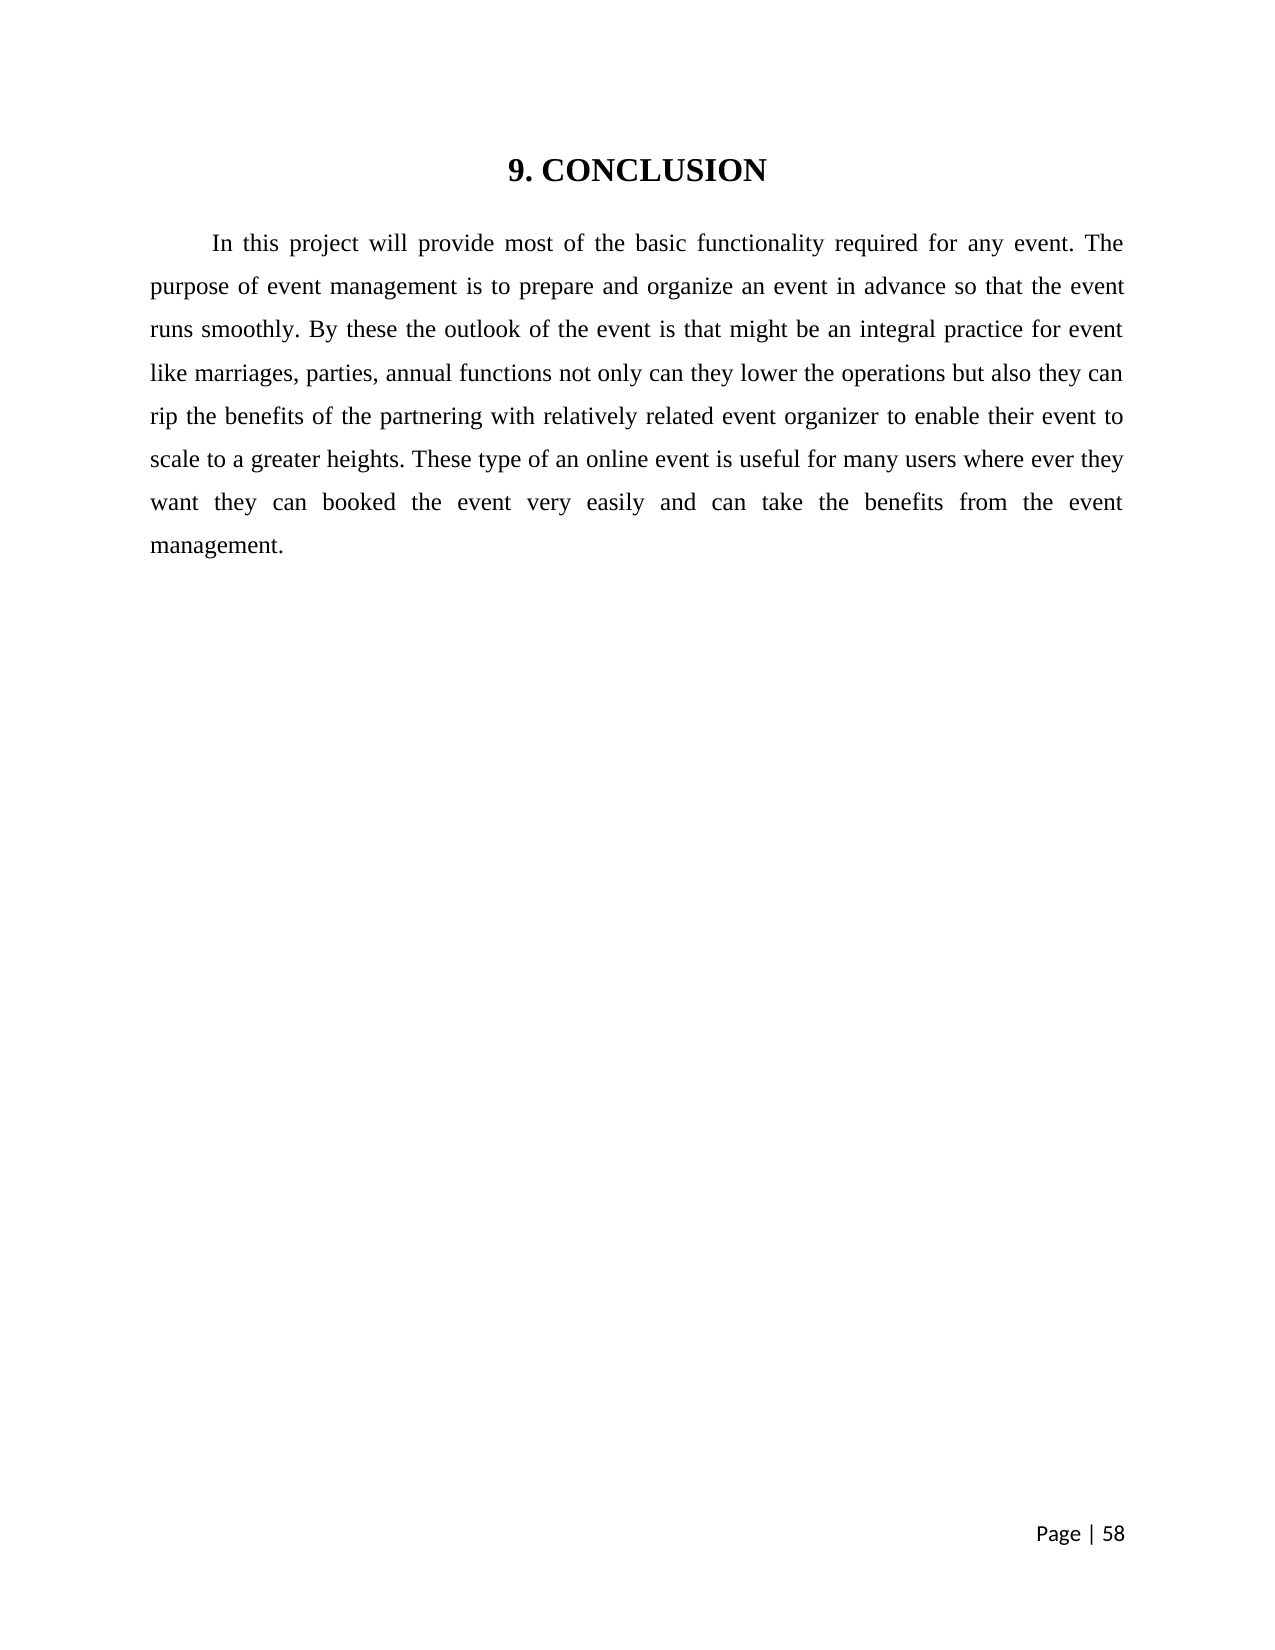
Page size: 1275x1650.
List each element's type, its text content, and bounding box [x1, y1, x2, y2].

text In this project will provide most of the basic functionality required for any event. The purpose of event management is to prepare and organize an event in advance so that the event runs smoothly. By these the outlook of the event is that might be an integral practice for event like marriages, parties, annual functions not only can they lower the operations but also they can rip the benefits of the partnering with relatively related event organizer to enable their event to scale to a greater heights. These type of an online event is useful for many users where ever they want they can booked the event very easily and can take the benefits from the event management. [150, 228, 1125, 559]
text 9. CONCLUSION [150, 150, 1125, 188]
